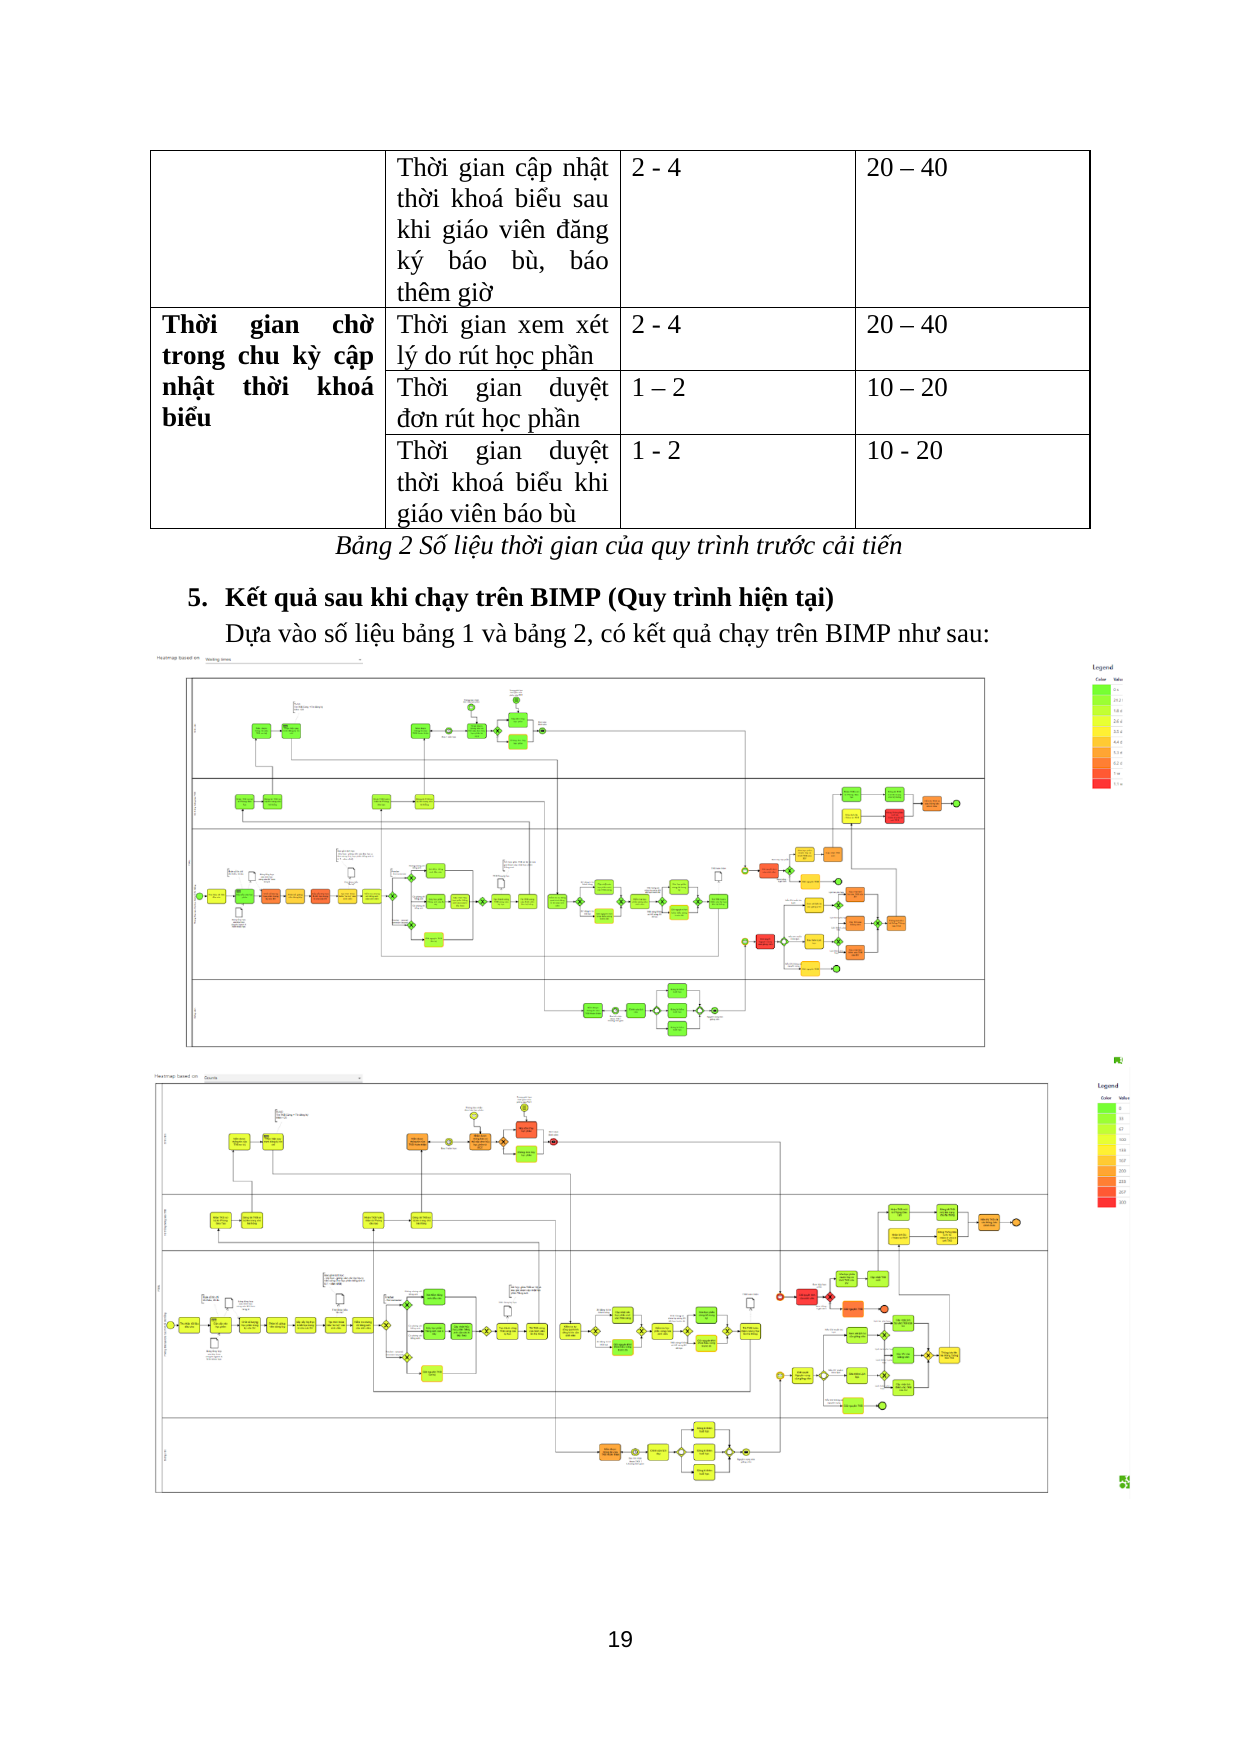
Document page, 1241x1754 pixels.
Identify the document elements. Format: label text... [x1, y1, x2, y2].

table_cell 1 – 2 [621, 371, 855, 433]
text Bảng 2 Số liệu thời gian của quy trình trước cải tiến [150, 529, 1090, 560]
table_cell 10 - 20 [856, 435, 1089, 528]
table_cell 2 - 4 [621, 151, 855, 307]
table_cell Thời gian chờ trong chu kỳ cập nhật thời khoá biểu [151, 308, 385, 528]
list Kết quả sau khi chạy trên BIMP (Quy trình hiện tại) [187, 581, 1090, 612]
table_cell Thời gian cập nhật thời khoá biểu sau khi giáo viên đăng ký báo bù, báo thêm giờ [386, 151, 620, 307]
table_cell Thời gian duyệt thời khoá biểu khi giáo viên báo bù [386, 435, 620, 528]
table_cell 10 – 20 [856, 371, 1089, 433]
table_cell 20 – 40 [856, 151, 1089, 307]
list Dựa vào số liệu bảng 1 và bảng 2, có kết quả chạy trên BIMP như sau: [225, 617, 1090, 648]
picture [150, 652, 1123, 1064]
table_cell 1 - 2 [621, 435, 855, 528]
picture [150, 1067, 1130, 1499]
table_cell 20 – 40 [856, 308, 1089, 370]
table_cell 2 - 4 [621, 308, 855, 370]
table_cell Thời gian xem xét lý do rút học phần [386, 308, 620, 370]
table_cell Thời gian duyệt đơn rút học phần [386, 371, 620, 433]
